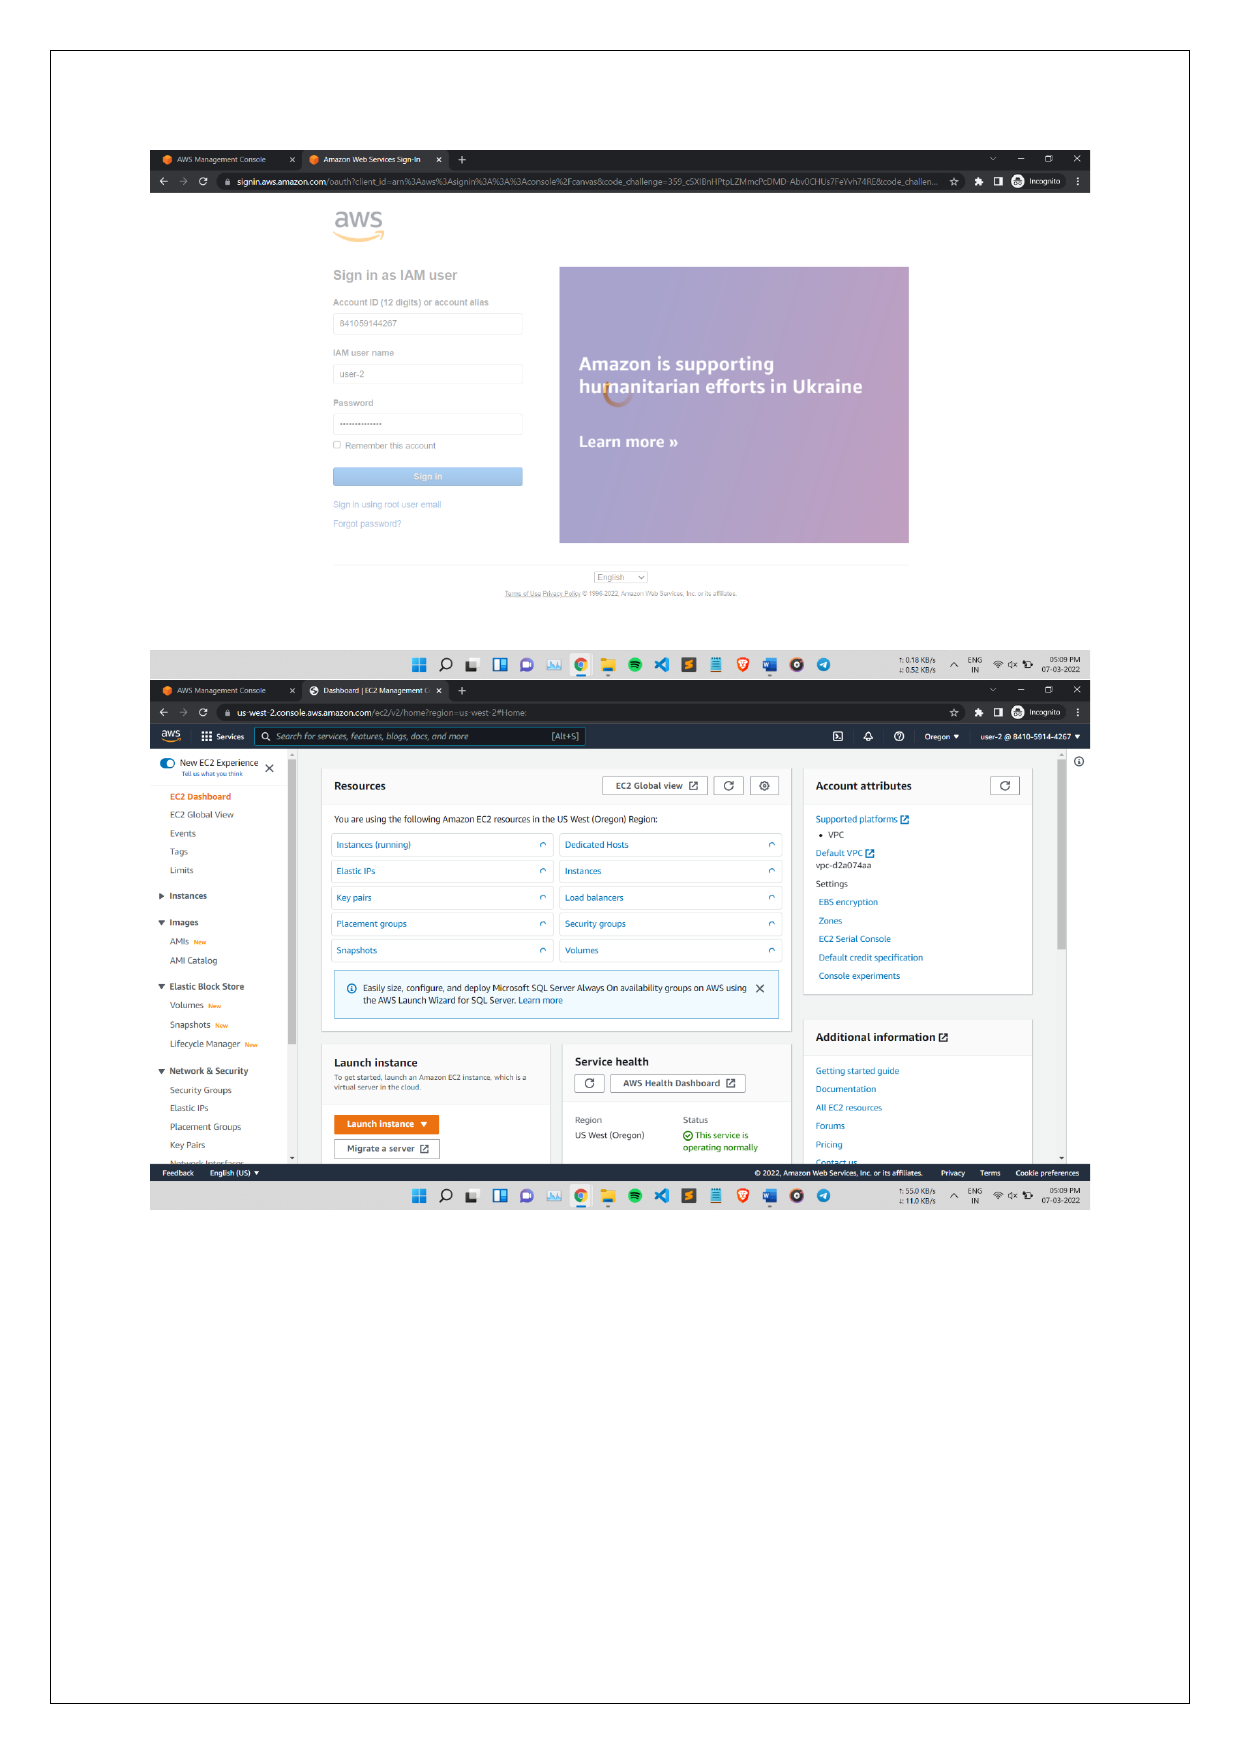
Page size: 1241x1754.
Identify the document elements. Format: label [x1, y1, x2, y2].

picture [150, 680, 1091, 1210]
picture [150, 150, 1091, 679]
